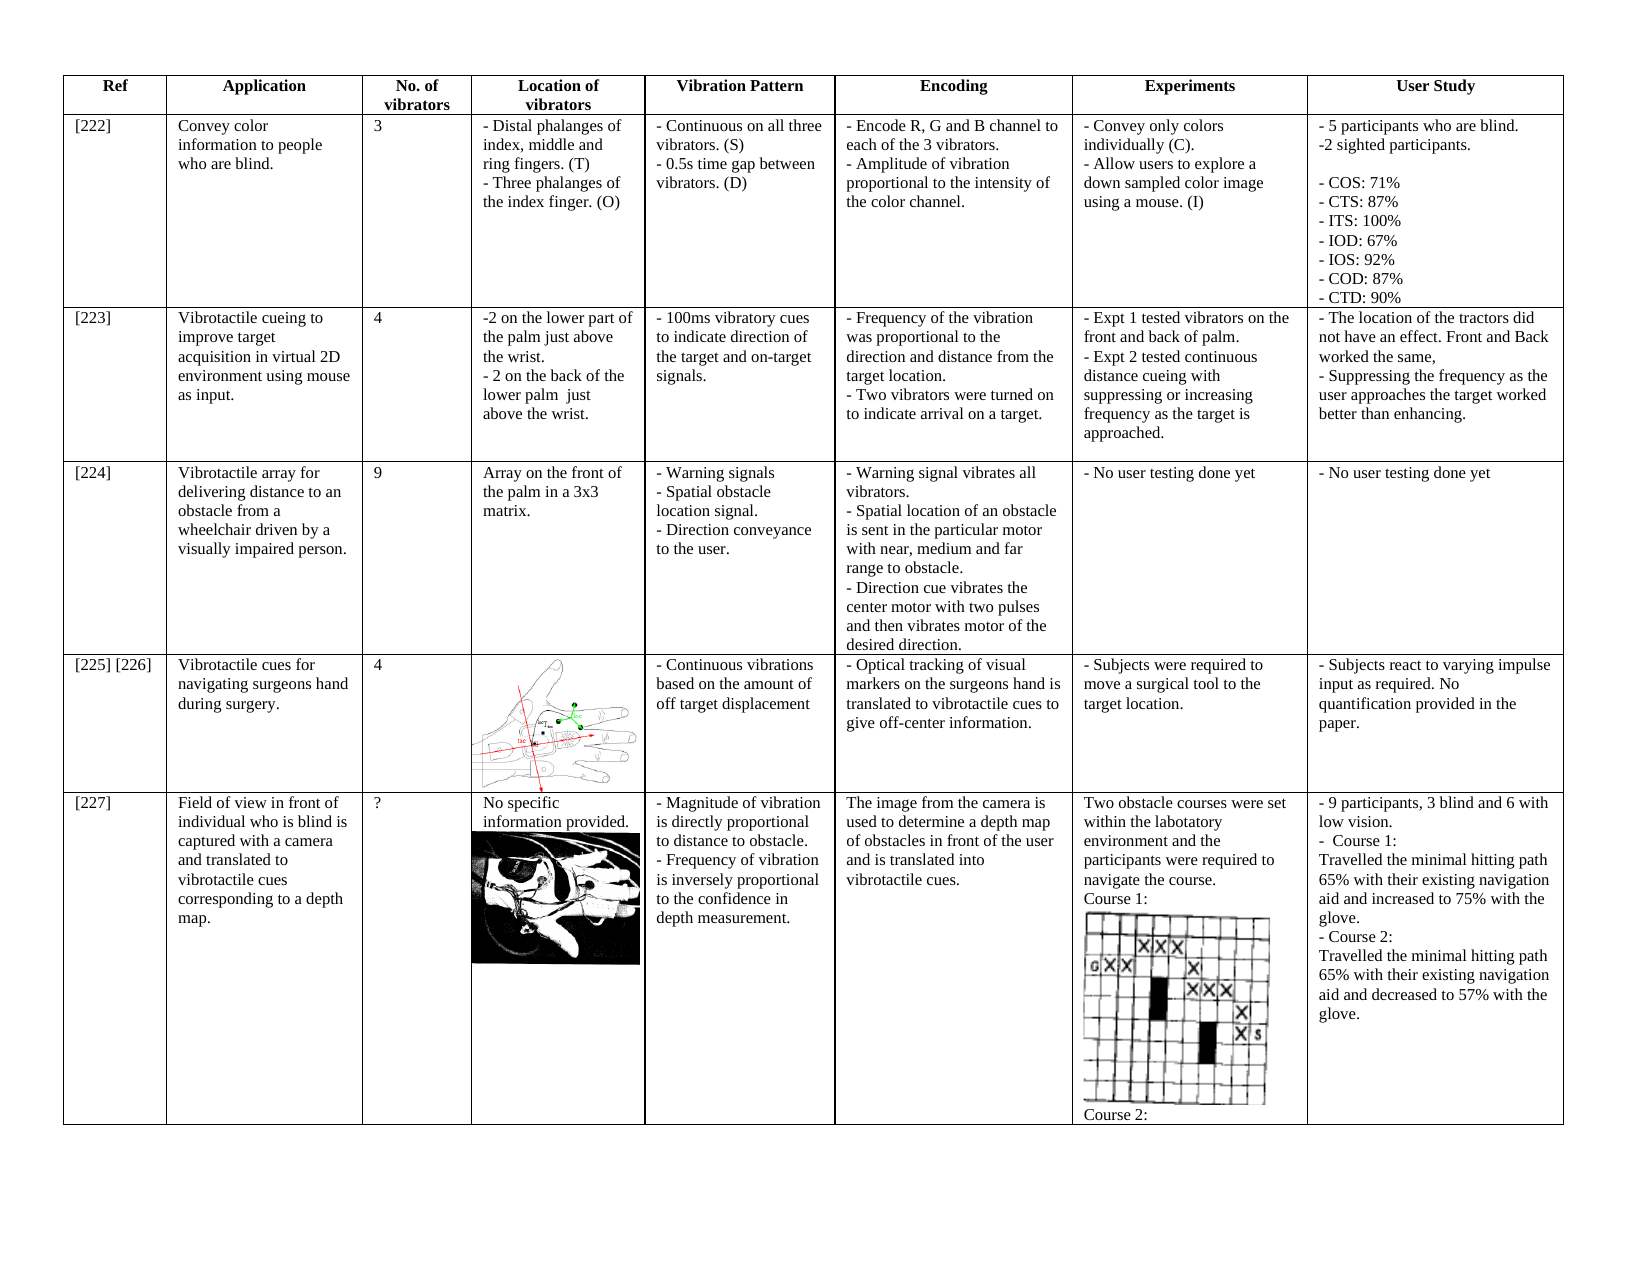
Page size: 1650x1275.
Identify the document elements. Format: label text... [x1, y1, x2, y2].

table_header Ref [64, 76, 166, 114]
table_cell - Warning signal vibrates all vibrators. - Spatial location of an obstacle is sent in the particular motor with near, medium and far range to obstacle. - Direction cue vibrates the center motor with two pulses and then vibrates motor of the desired direction. [836, 462, 1072, 654]
table_header Location of vibrators [472, 76, 644, 114]
table_cell [227] [64, 793, 166, 1124]
table_cell [223] [64, 308, 166, 461]
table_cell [472, 793, 644, 1124]
table_cell - The location of the tractors did not have an effect. Front and Back worked the same, - Suppressing the frequency as the user approaches the target worked better than enhancing. [1308, 308, 1563, 461]
table_header Experiments [1073, 76, 1307, 114]
table_cell Two obstacle courses were set within the labotatory environment and the participants were required to navigate the course. Course 1: Course 2: [1073, 793, 1307, 1124]
table_cell - Frequency of the vibration was proportional to the direction and distance from the target location. - Two vibrators were turned on to indicate arrival on a target. [836, 308, 1072, 461]
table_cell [167, 793, 362, 1124]
table_cell Array on the front of the palm in a 3x3 matrix. [472, 462, 644, 654]
table_cell - 100ms vibratory cues to indicate direction of the target and on-target signals. [646, 308, 834, 461]
table_cell Vibrotactile cues for navigating surgeons hand during surgery. [167, 655, 362, 792]
table_cell [222] [64, 115, 166, 307]
table_cell - Warning signals - Spatial obstacle location signal. - Direction conveyance to the user. [646, 462, 834, 654]
table_cell - Continuous on all three vibrators. (S) - 0.5s time gap between vibrators. (D) [646, 115, 834, 307]
table_cell 4 [363, 308, 471, 461]
table_header Application [167, 76, 362, 114]
table_cell - No user testing done yet [1308, 462, 1563, 654]
table_header Encoding [836, 76, 1072, 114]
table_cell ? [363, 793, 471, 1124]
table_cell - Continuous vibrations based on the amount of off target displacement [646, 655, 834, 792]
table_cell [225] [226] [64, 655, 166, 792]
table_cell - 5 participants who are blind. -2 sighted participants. - COS: 71% - CTS: 87% - ITS: 100% - IOD: 67% - IOS: 92% - COD: 87% - CTD: 90% [1308, 115, 1563, 307]
table_cell Convey color information to people who are blind. [167, 115, 362, 307]
table_cell Vibrotactile array for delivering distance to an obstacle from a wheelchair driven by a visually impaired person. [167, 462, 362, 654]
table_cell - Optical tracking of visual markers on the surgeons hand is translated to vibrotactile cues to give off-center information. [836, 655, 1072, 792]
table_header Vibration Pattern [646, 76, 834, 114]
table_cell - Subjects were required to move a surgical tool to the target location. [1073, 655, 1307, 792]
table_cell - No user testing done yet [1073, 462, 1307, 654]
table_cell - Convey only colors individually (C). - Allow users to explore a down sampled color image using a mouse. (I) [1073, 115, 1307, 307]
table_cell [1308, 793, 1563, 1124]
table_cell [224] [64, 462, 166, 654]
table_cell [640, 655, 644, 792]
table_cell - Encode R, G and B channel to each of the 3 vibrators. - Amplitude of vibration proportional to the intensity of the color channel. [836, 115, 1072, 307]
table_cell - Expt 1 tested vibrators on the front and back of palm. - Expt 2 tested continuous distance cueing with suppressing or increasing frequency as the target is approached. [1073, 308, 1307, 461]
table_cell Vibrotactile cueing to improve target acquisition in virtual 2D environment using mouse as input. [167, 308, 362, 461]
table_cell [836, 793, 1072, 1124]
table_cell 3 [363, 115, 471, 307]
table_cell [646, 793, 834, 1124]
table_cell 9 [363, 462, 471, 654]
table_header No. of vibrators [363, 76, 471, 114]
table_cell - Subjects react to varying impulse input as required. No quantification provided in the paper. [1308, 655, 1563, 792]
table_cell -2 on the lower part of the palm just above the wrist. - 2 on the back of the lower palm just above the wrist. [472, 308, 644, 461]
table_header User Study [1308, 76, 1563, 114]
table_cell - Distal phalanges of index, middle and ring fingers. (T) - Three phalanges of the index finger. (O) [472, 115, 644, 307]
table_cell 4 [363, 655, 471, 792]
